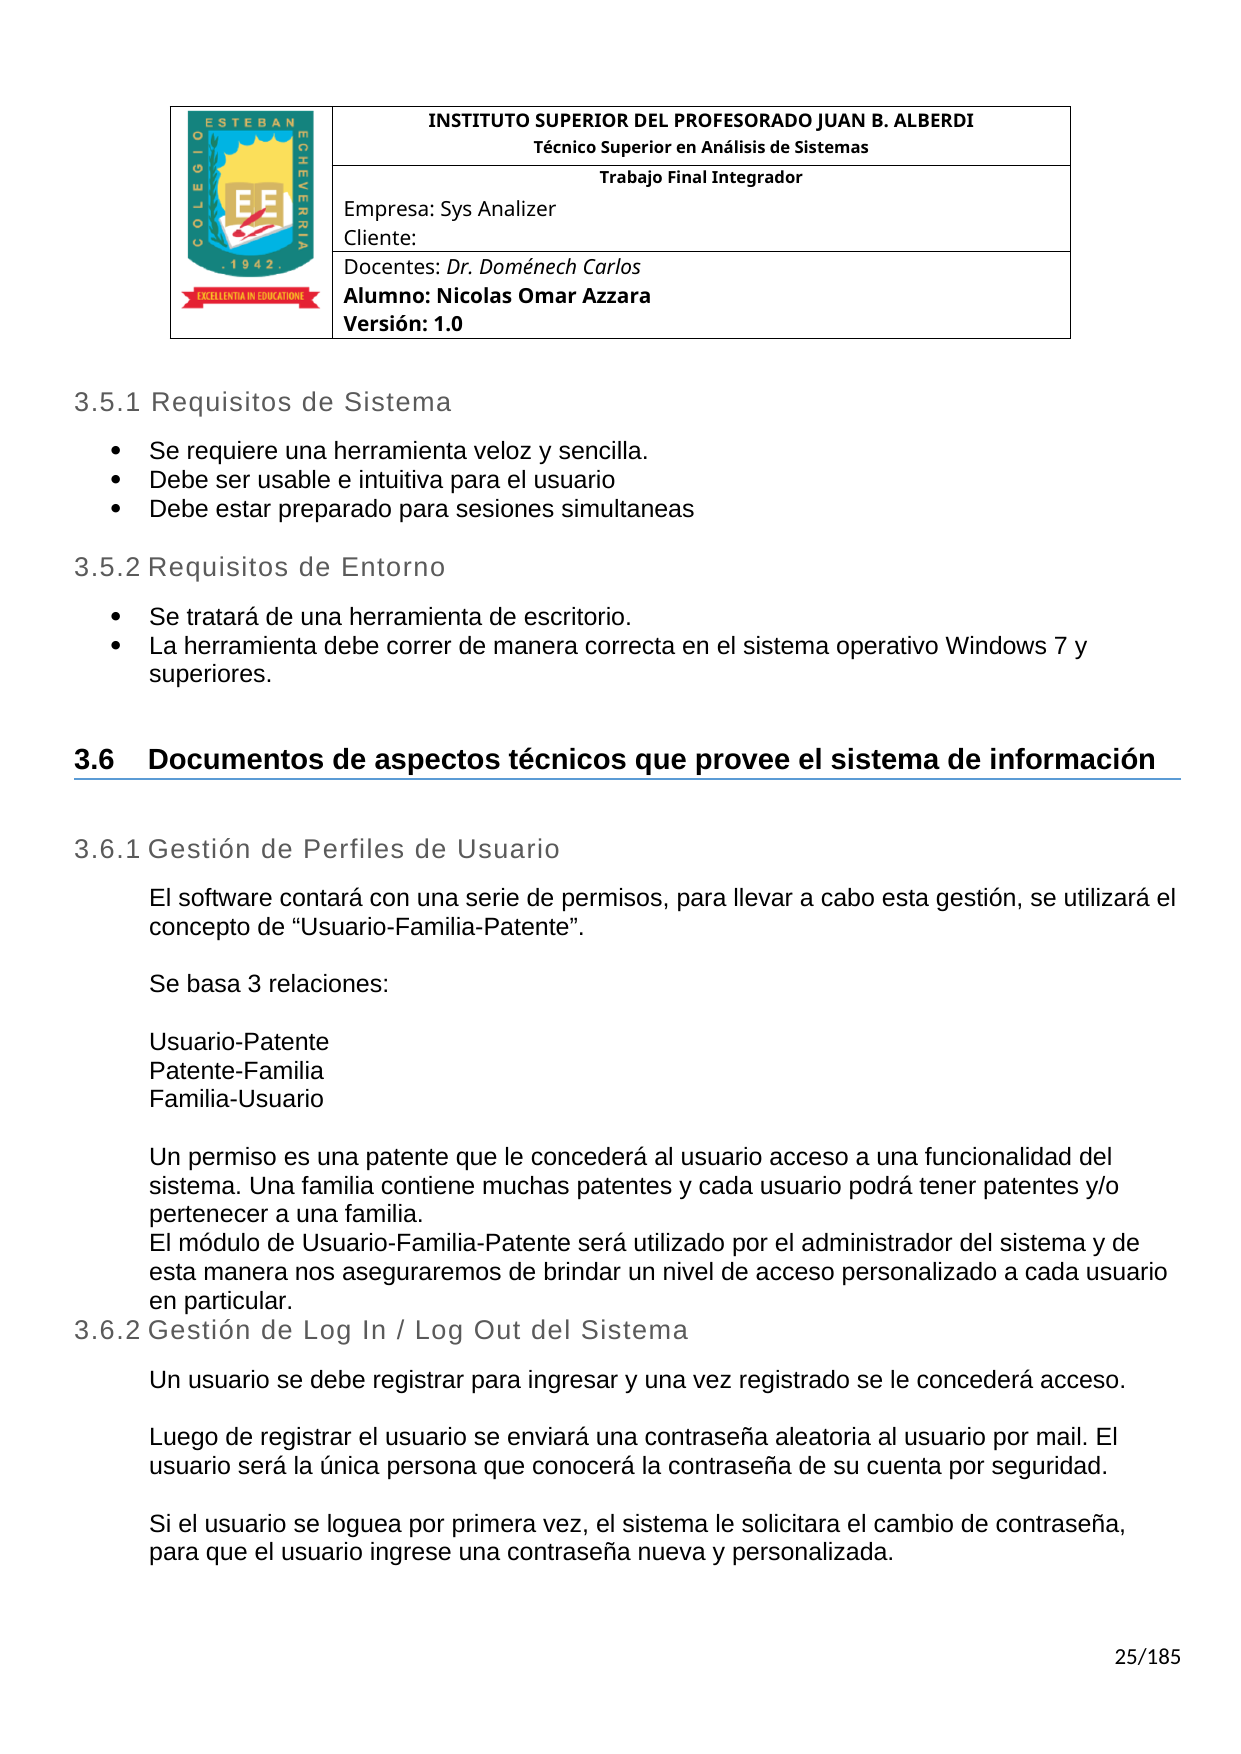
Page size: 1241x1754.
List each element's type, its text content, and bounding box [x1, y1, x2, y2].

list Debe estar preparado para sesiones simultaneas [111, 494, 1181, 523]
list Un usuario se debe registrar para ingresar y una vez registrado se le concederá acceso. [149, 1365, 1181, 1393]
list Se tratará de una herramienta de escritorio. [111, 602, 1181, 631]
list El módulo de Usuario-Familia-Patente será utilizado por el administrador del sistema y de esta manera nos aseguraremos de brindar un nivel de acceso personalizado a cada usuario en particular. [149, 1228, 1181, 1314]
list Patente-Familia [149, 1056, 1181, 1084]
list El software contará con una serie de permisos, para llevar a cabo esta gestión, se utilizará el concepto de “Usuario-Familia-Patente”. [149, 883, 1181, 941]
subtitle 3.6.1 Gestión de Perfiles de Usuario [74, 833, 1181, 864]
list Se basa 3 relaciones: [149, 969, 1181, 998]
subtitle 3.5.1 Requisitos de Sistema [74, 386, 1181, 417]
subtitle 3.5.2 Requisitos de Entorno [74, 551, 1181, 583]
list Luego de registrar el usuario se enviará una contraseña aleatoria al usuario por mail. El usuario será la única persona que conocerá la contraseña de su cuenta por seguridad. [149, 1422, 1181, 1480]
subtitle 3.6 Documentos de aspectos técnicos que provee el sistema de información [74, 742, 1181, 778]
picture [181, 107, 321, 322]
subtitle 3.6.2 Gestión de Log In / Log Out del Sistema [74, 1314, 1181, 1346]
list Un permiso es una patente que le concederá al usuario acceso a una funcionalidad del sistema. Una familia contiene muchas patentes y cada usuario podrá tener patentes y/o pertenecer a una familia. [149, 1142, 1181, 1228]
list Se requiere una herramienta veloz y sencilla. [111, 436, 1181, 465]
list Usuario-Patente [149, 1027, 1181, 1056]
list Familia-Usuario [149, 1084, 1181, 1113]
list La herramienta debe correr de manera correcta en el sistema operativo Windows 7 y superiores. [111, 631, 1181, 688]
list Debe ser usable e intuitiva para el usuario [111, 465, 1181, 494]
list Si el usuario se loguea por primera vez, el sistema le solicitara el cambio de contraseña, para que el usuario ingrese una contraseña nueva y personalizada. [149, 1508, 1181, 1566]
